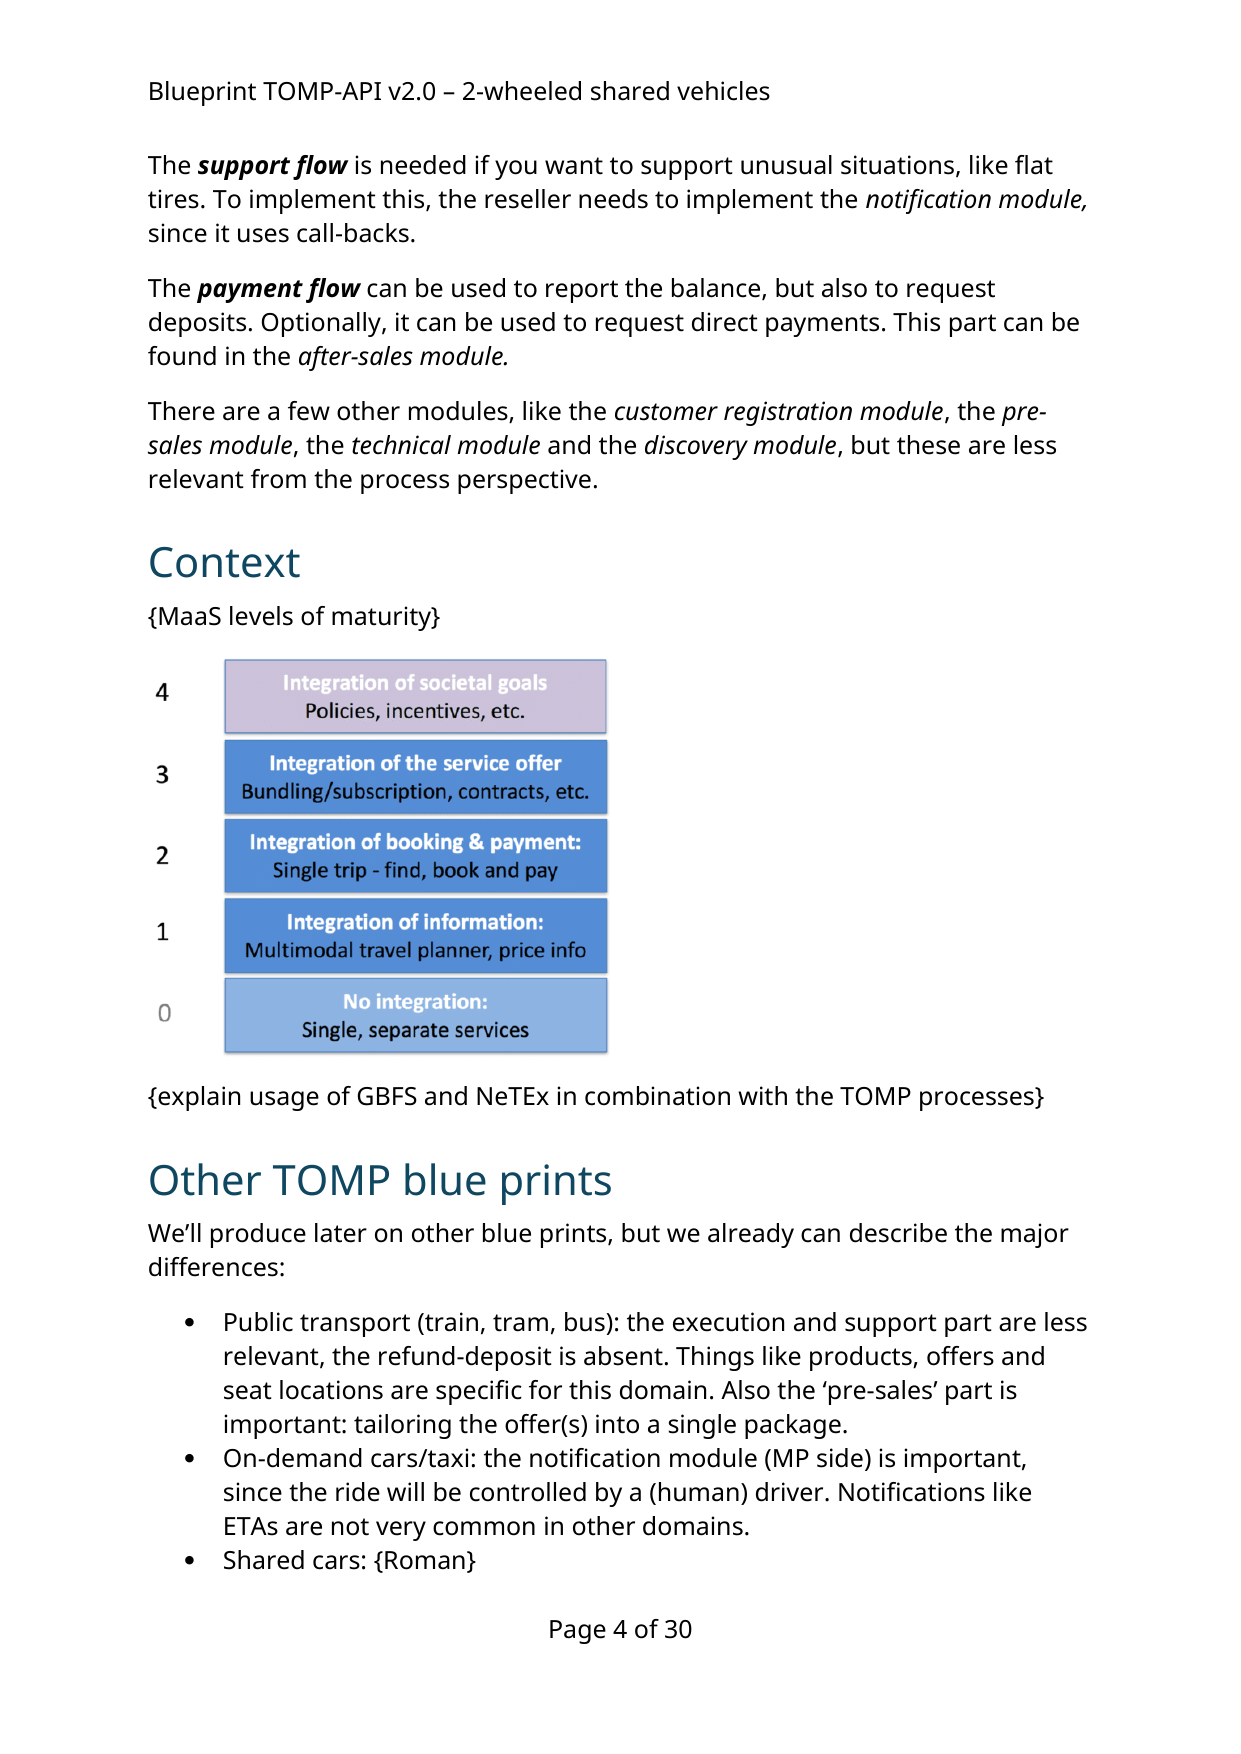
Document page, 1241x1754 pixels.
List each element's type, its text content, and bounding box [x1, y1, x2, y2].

picture [147, 653, 614, 1059]
list On-demand cars/taxi: the notification module (MP side) is important, since the ride will be controlled by a (human) driver. Notifications like ETAs are not very common in other domains. [185, 1441, 1093, 1543]
text The payment flow can be used to report the balance, but also to request deposits. Optionally, it can be used to request direct payments. This part can be found in the after-sales module. [148, 271, 1093, 373]
text The support flow is needed if you want to support unusual situations, like flat tires. To implement this, the reseller needs to implement the notification module, since it uses call-backs. [148, 148, 1093, 250]
text {MaaS levels of maturity} [148, 598, 1093, 632]
subtitle Context [148, 533, 1093, 590]
subtitle Other TOMP blue prints [148, 1151, 1093, 1207]
list Shared cars: {Roman} [185, 1543, 1093, 1577]
text {explain usage of GBFS and NeTEx in combination with the TOMP processes} [148, 1079, 1093, 1113]
text We’ll produce later on other blue prints, but we already can describe the major differences: [148, 1216, 1093, 1284]
list Public transport (train, tram, bus): the execution and support part are less relevant, the refund-deposit is absent. Things like products, offers and seat locations are specific for this domain. Also the ‘pre-sales’ part is important: tailoring the offer(s) into a single package. [185, 1304, 1093, 1441]
text There are a few other modules, like the customer registration module, the pre-sales module, the technical module and the discovery module, but these are less relevant from the process perspective. [148, 394, 1093, 496]
